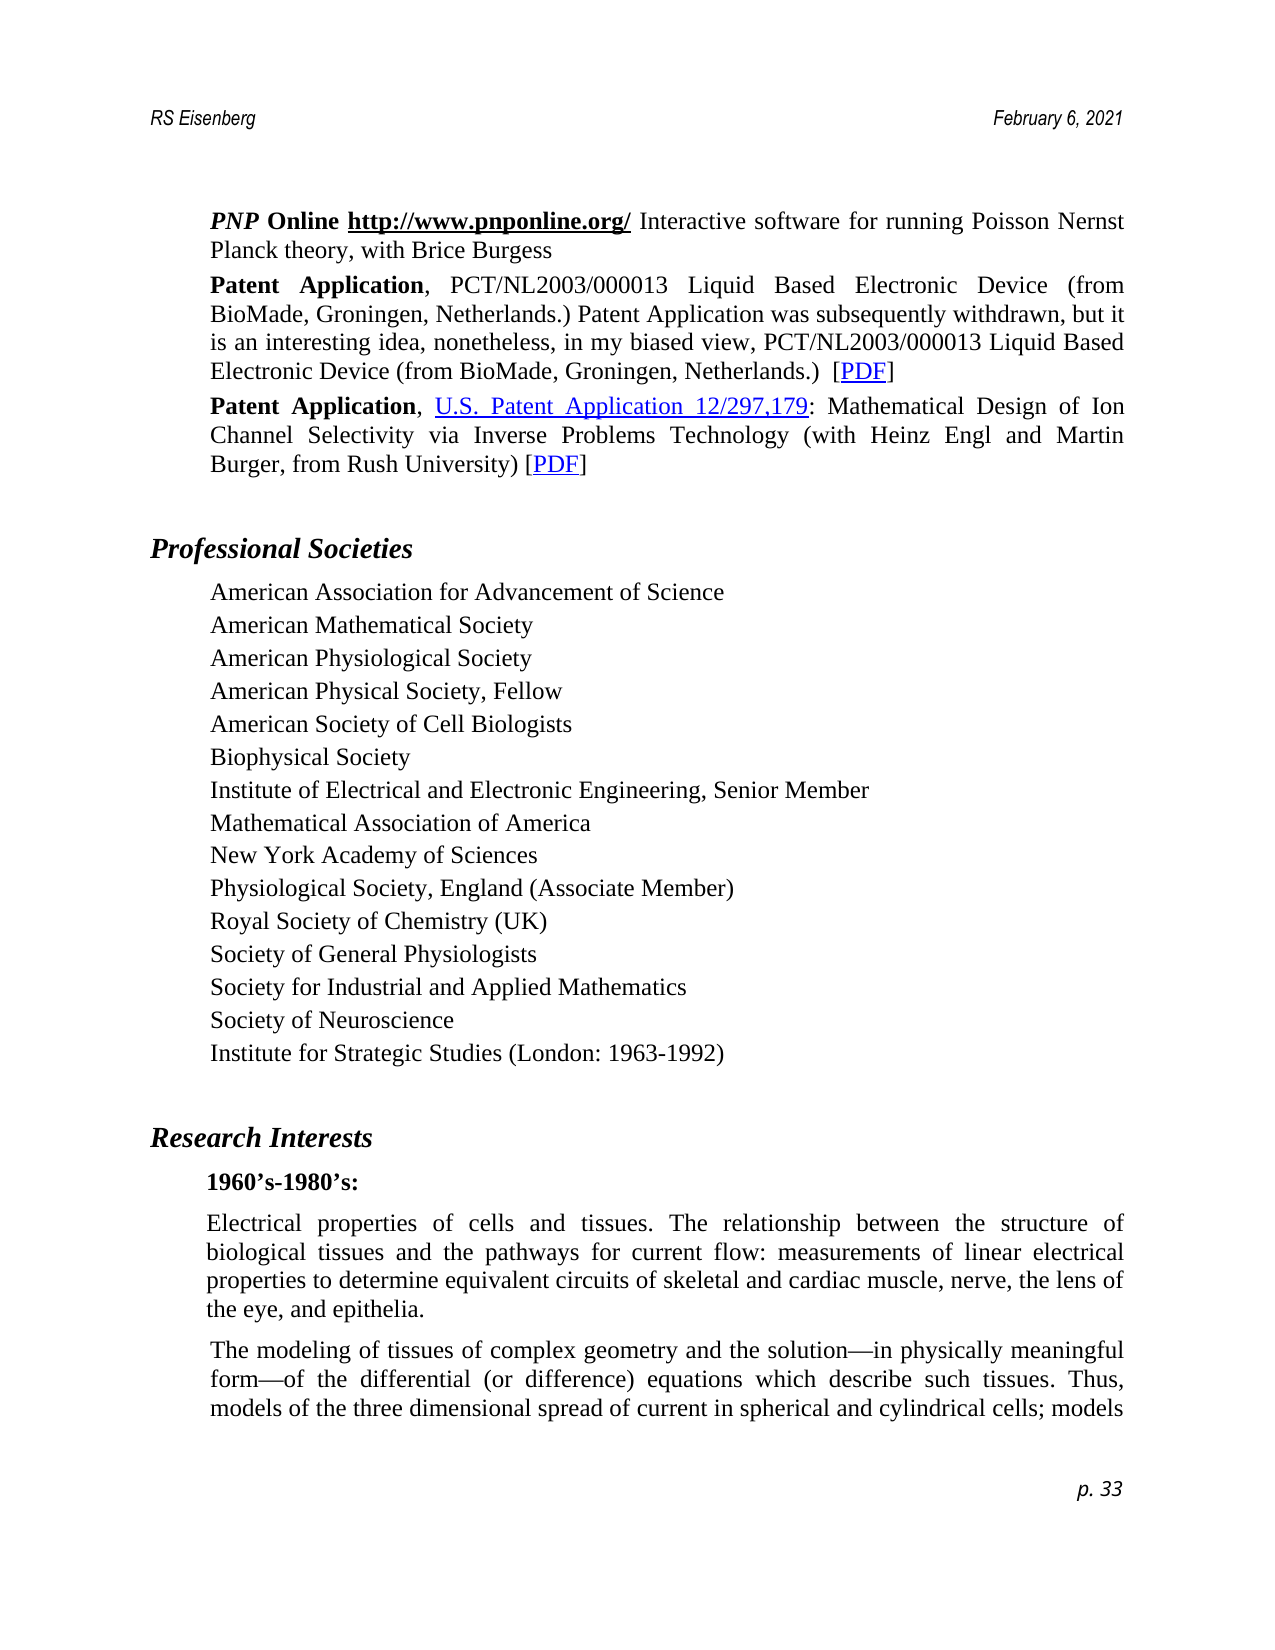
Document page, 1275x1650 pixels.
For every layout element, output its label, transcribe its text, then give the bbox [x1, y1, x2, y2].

text American Association for Advancement of Science [210, 577, 1125, 606]
text 1960’s-1980’s: [206, 1167, 1125, 1195]
text Patent Application, PCT/NL2003/000013 Liquid Based Electronic Device (from BioMade, Groningen, Netherlands.) Patent Application was subsequently withdrawn, but it is an interesting idea, nonetheless, in my biased view, PCT/NL2003/000013 Liquid Based Electronic Device (from BioMade, Groningen, Netherlands.) [PDF] [210, 270, 1125, 385]
text Royal Society of Chemistry (UK) [210, 906, 1125, 935]
text American Society of Cell Biologists [210, 709, 1125, 738]
text Electrical properties of cells and tissues. The relationship between the structure of biological tissues and the pathways for current flow: measurements of linear electrical properties to determine equivalent circuits of skeletal and cardiac muscle, nerve, the lens of the eye, and epithelia. [206, 1208, 1125, 1323]
text PNP Online http://www.pnponline.org/ Interactive software for running Poisson Nernst Planck theory, with Brice Burgess [210, 206, 1125, 264]
text Institute for Strategic Studies (London: 1963-1992) [210, 1038, 1125, 1067]
text Society of General Physiologists [210, 939, 1125, 968]
text Patent Application, U.S. Patent Application 12/297,179: Mathematical Design of Ion Channel Selectivity via Inverse Problems Technology (with Heinz Engl and Martin Burger, from Rush University) [PDF] [210, 391, 1125, 477]
text American Mathematical Society [210, 610, 1125, 639]
text Research Interests [150, 1121, 1125, 1154]
text Society for Industrial and Applied Mathematics [210, 972, 1125, 1001]
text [210, 1335, 1125, 1422]
text Biophysical Society [210, 742, 1125, 771]
text Physiological Society, England (Associate Member) [210, 873, 1125, 902]
text American Physical Society, Fellow [210, 676, 1125, 705]
text Institute of Electrical and Electronic Engineering, Senior Member [210, 775, 1125, 803]
text Society of Neuroscience [210, 1005, 1125, 1034]
text New York Academy of Sciences [210, 841, 1125, 869]
text American Physiological Society [210, 643, 1125, 672]
text Mathematical Association of America [210, 808, 1125, 836]
text Professional Societies [150, 531, 1125, 565]
